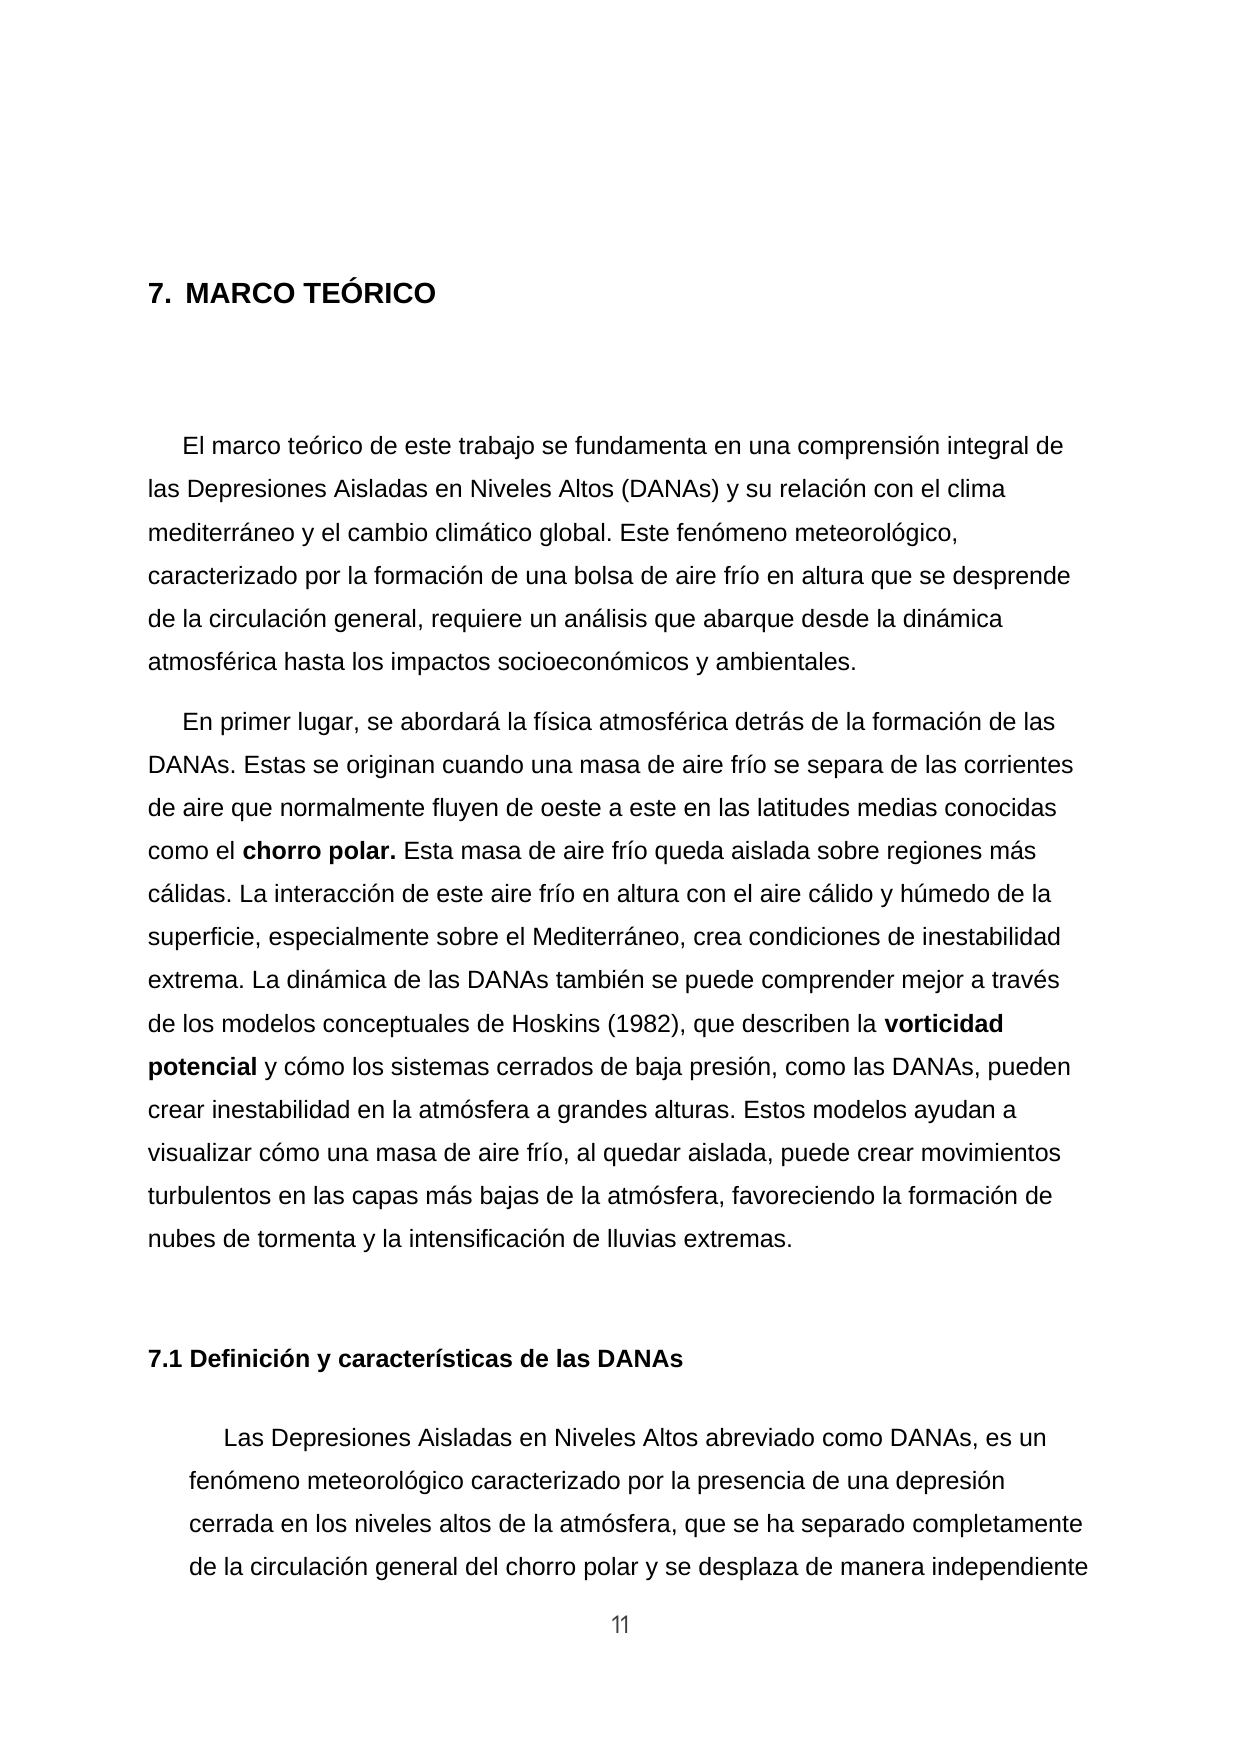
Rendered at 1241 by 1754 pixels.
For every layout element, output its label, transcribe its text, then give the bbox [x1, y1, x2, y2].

subtitle MARCO TEÓRICO [148, 276, 1092, 309]
text El marco teórico de este trabajo se fundamenta en una comprensión integral de las Depresiones Aisladas en Niveles Altos (DANAs) y su relación con el clima mediterráneo y el cambio climático global. Este fenómeno meteorológico, caracterizado por la formación de una bolsa de aire frío en altura que se desprende de la circulación general, requiere un análisis que abarque desde la dinámica atmosférica hasta los impactos socioeconómicos y ambientales. [148, 431, 1092, 676]
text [189, 1423, 1092, 1581]
text En primer lugar, se abordará la física atmosférica detrás de la formación de las DANAs. Estas se originan cuando una masa de aire frío se separa de las corrientes de aire que normalmente fluyen de oeste a este en las latitudes medias conocidas como el chorro polar. Esta masa de aire frío queda aislada sobre regiones más cálidas. La interacción de este aire frío en altura con el aire cálido y húmedo de la superficie, especialmente sobre el Mediterráneo, crea condiciones de inestabilidad extrema. La dinámica de las DANAs también se puede comprender mejor a través de los modelos conceptuales de Hoskins (1982), que describen la vorticidad potencial y cómo los sistemas cerrados de baja presión, como las DANAs, pueden crear inestabilidad en la atmósfera a grandes alturas. Estos modelos ayudan a visualizar cómo una masa de aire frío, al quedar aislada, puede crear movimientos turbulentos en las capas más bajas de la atmósfera, favoreciendo la formación de nubes de tormenta y la intensificación de lluvias extremas. [148, 707, 1092, 1253]
subtitle 7.1 Definición y características de las DANAs [148, 1344, 1092, 1373]
